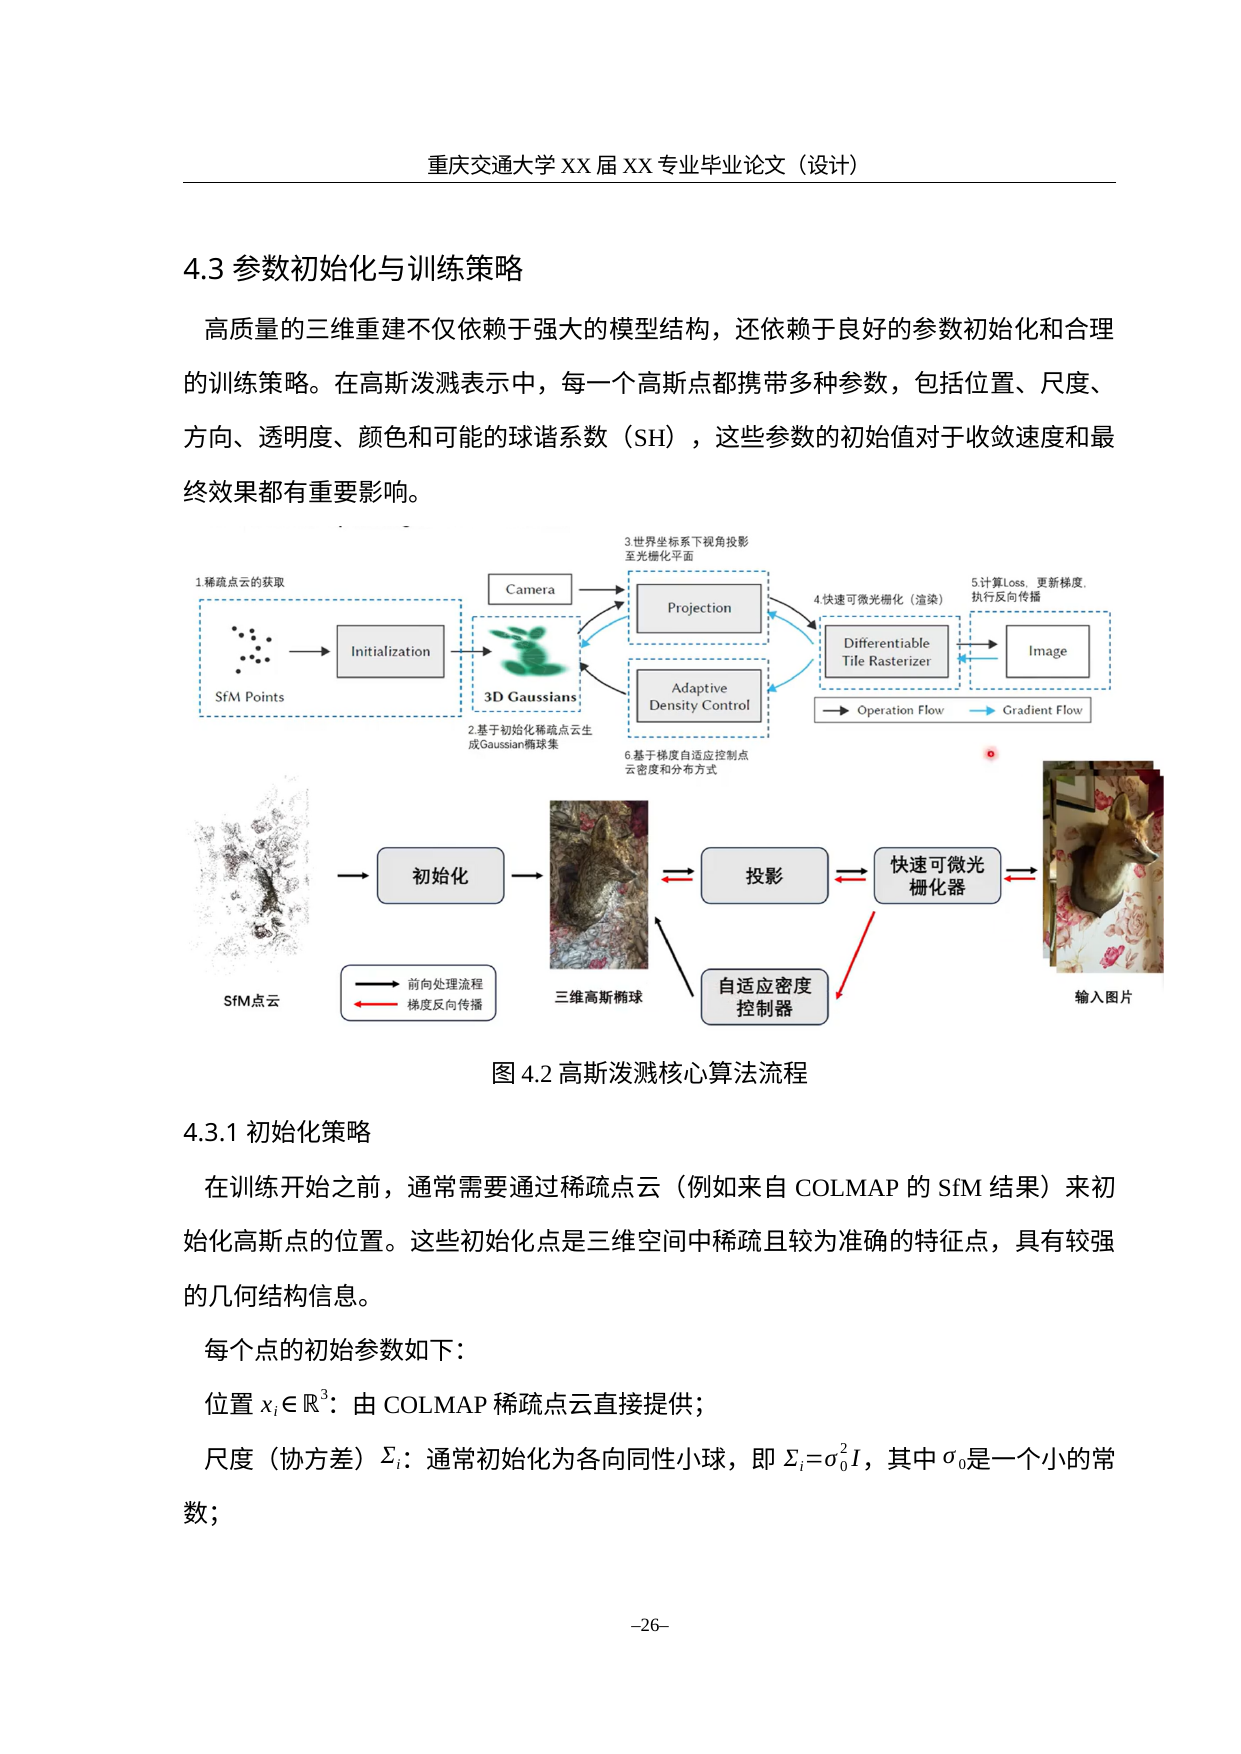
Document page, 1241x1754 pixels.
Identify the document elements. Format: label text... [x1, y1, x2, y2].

text 高质量的三维重建不仅依赖于强大的模型结构，还依赖于良好的参数初始化和合理的训练策略。在高斯泼溅表示中，每一个高斯点都携带多种参数，包括位置、尺度、方向、透明度、颜色和可能的球谐系数（SH），这些参数的初始值对于收敛速度和最终效果都有重要影响。 [183, 309, 1116, 508]
subtitle 4.3.1 初始化策略 [183, 1113, 1116, 1149]
picture [183, 526, 1164, 1039]
text 位置 ：由 COLMAP 稀疏点云直接提供； [183, 1385, 1116, 1421]
text 在训练开始之前，通常需要通过稀疏点云（例如来自 COLMAP 的 SfM 结果）来初始化高斯点的位置。这些初始化点是三维空间中稀疏且较为准确的特征点，具有较强的几何结构信息。 [183, 1167, 1116, 1312]
text 每个点的初始参数如下： [183, 1330, 1116, 1367]
subtitle 4.3 参数初始化与训练策略 [183, 246, 1116, 288]
text 尺度（协方差）：通常初始化为各向同性小球，即 ，其中 是一个小的常数； [183, 1439, 1116, 1530]
text 图4.2 高斯泼溅核心算法流程 [183, 1053, 1116, 1089]
